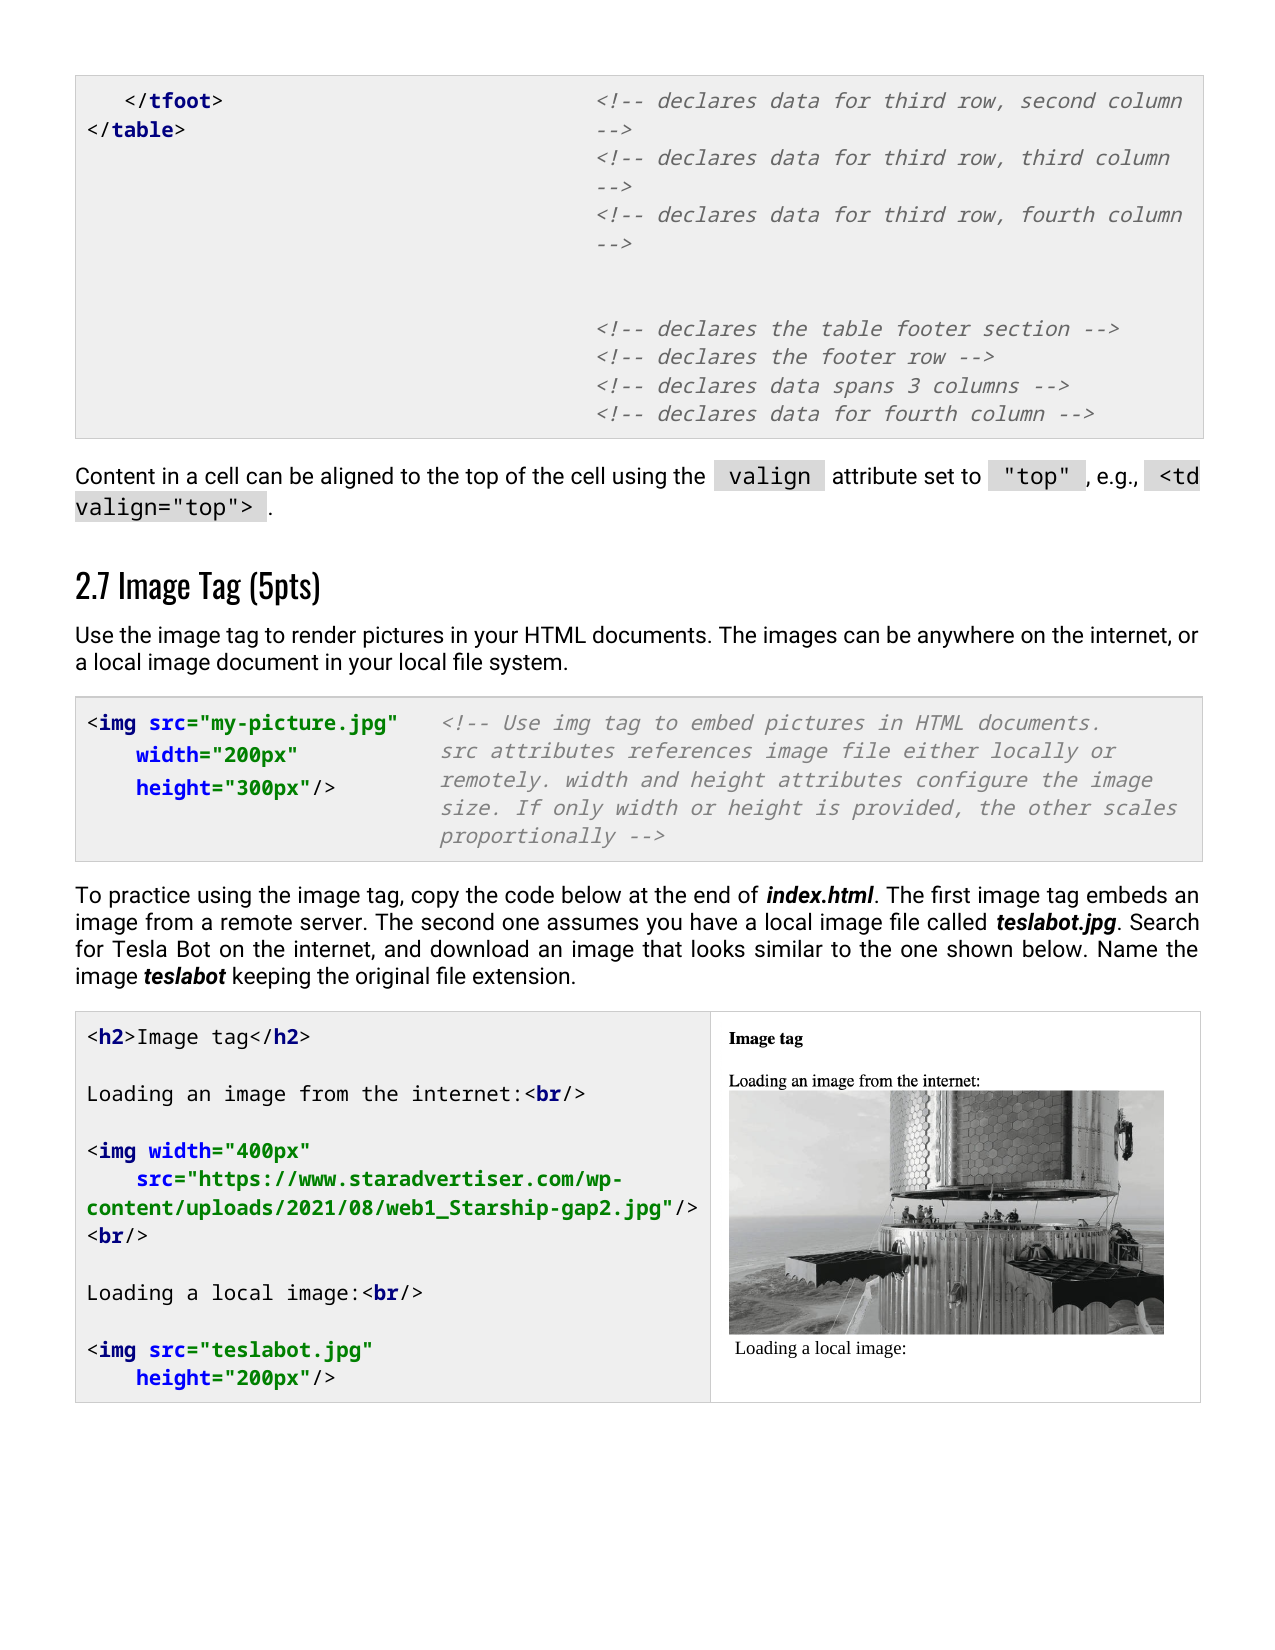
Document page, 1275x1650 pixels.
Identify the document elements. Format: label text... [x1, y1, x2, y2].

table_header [76, 76, 583, 438]
picture [720, 1022, 1179, 1338]
table_header <img src="my-picture.jpg" width="200px" height="300px"/> [76, 698, 429, 861]
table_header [711, 1012, 1200, 1402]
text Content in a cell can be aligned to the top of the cell using the valign attribute set to "top" , e.g., <td valign="top"> . [75, 460, 1200, 522]
text Use the image tag to render pictures in your HTML documents. The images can be anywhere on the internet, or a local image document in your local file system. [75, 622, 1200, 676]
subtitle 2.7 Image Tag (5pts) [75, 560, 1200, 609]
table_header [583, 76, 1203, 438]
text To practice using the image tag, copy the code below at the end of index.html. The first image tag embeds an image from a remote server. The second one assumes you have a local image file called teslabot.jpg. Search for Tesla Bot on the internet, and download an image that looks similar to the one shown below. Name the image teslabot keeping the original file extension. [75, 882, 1200, 990]
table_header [76, 1012, 710, 1402]
table_header <!-- Use img tag to embed pictures in HTML documents. src attributes references image file either locally or remotely. width and height attributes configure the image size. If only width or height is provided, the other scales proportionally --> [429, 698, 1202, 861]
